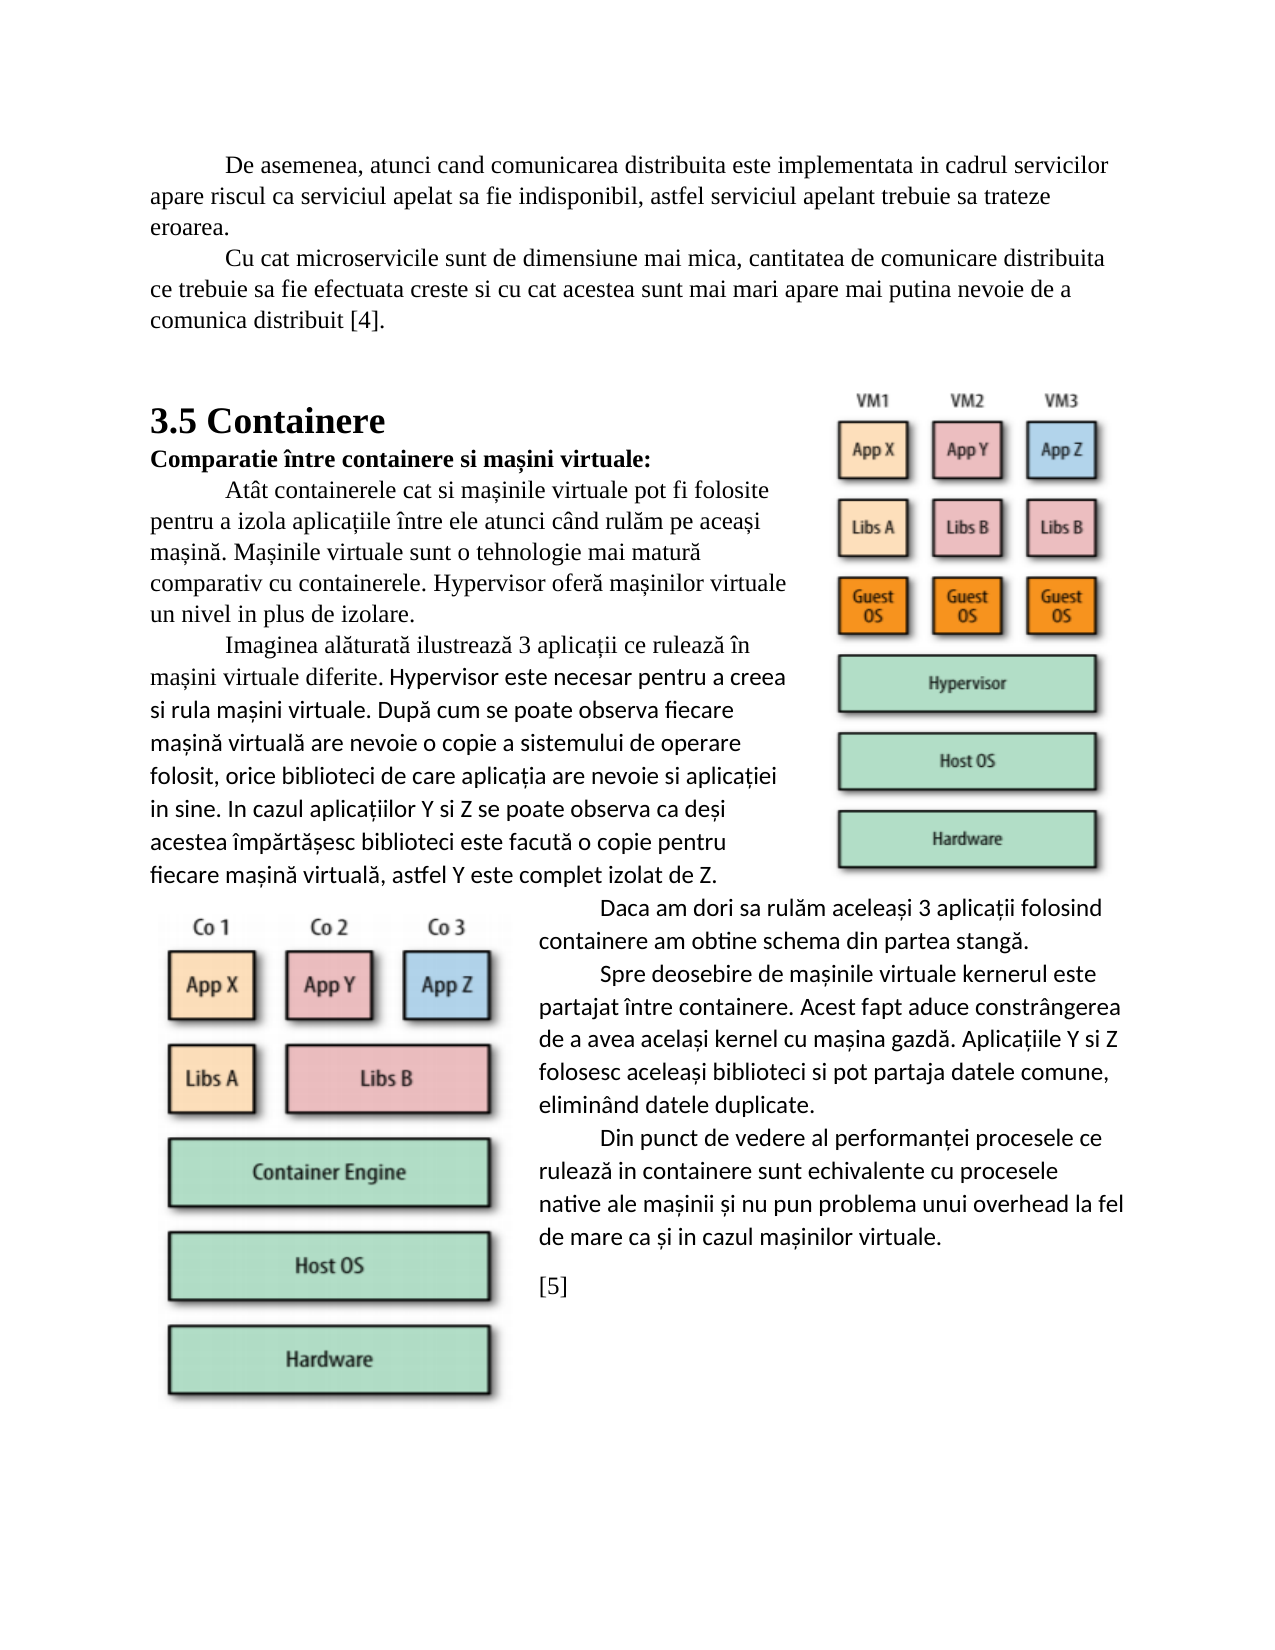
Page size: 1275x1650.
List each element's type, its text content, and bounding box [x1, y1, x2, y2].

text 3.5 Containere Comparatie între containere si mașini virtuale: Atât containerele cat si mașinile virtuale pot fi folosite pentru a izola aplicațiile între ele atunci când rulăm pe aceași mașină. Mașinile virtuale sunt o tehnologie mai matură comparativ cu containerele. Hypervisor oferă mașinilor virtuale un nivel in plus de izolare. Imaginea alăturată ilustrează 3 aplicații ce rulează în mașini virtuale diferite. Hypervisor este necesar pentru a creea si rula mașini virtuale. După cum se poate observa fiecare mașină virtuală are nevoie o copie a sistemului de operare folosit, orice biblioteci de care aplicația are nevoie si aplicației in sine. In cazul aplicațiilor Y si Z se poate observa ca deși acestea împărtășesc biblioteci este facută o copie pentru fiecare mașină virtuală, astfel Y este complet izolat de Z. Daca am dori sa rulăm aceleași 3 aplicații folosind containere am obtine schema din partea stangă. Spre deosebire de mașinile virtuale kernerul este partajat între containere. Acest fapt aduce constrângerea de a avea același kernel cu mașina gazdă. Aplicațiile Y si Z folosesc aceleași biblioteci si pot partaja datele comune, eliminând datele duplicate. Din punct de vedere al performanței procesele ce rulează in containere sunt echivalente cu procesele native ale mașinii și nu pun problema unui overhead la fel de mare ca și in cazul mașinilor virtuale. [150, 399, 1125, 1252]
text [5] [520, 1271, 1125, 1299]
picture [807, 387, 1121, 884]
text Cu cat microservicile sunt de dimensiune mai mica, cantitatea de comunicare distribuita ce trebuie sa fie efectuata creste si cu cat acestea sunt mai mari apare mai putina nevoie de a comunica distribuit [4]. [150, 243, 1125, 334]
picture [143, 909, 520, 1409]
text De asemenea, atunci cand comunicarea distribuita este implementata in cadrul servicilor apare riscul ca serviciul apelat sa fie indisponibil, astfel serviciul apelant trebuie sa trateze eroarea. [150, 150, 1125, 241]
